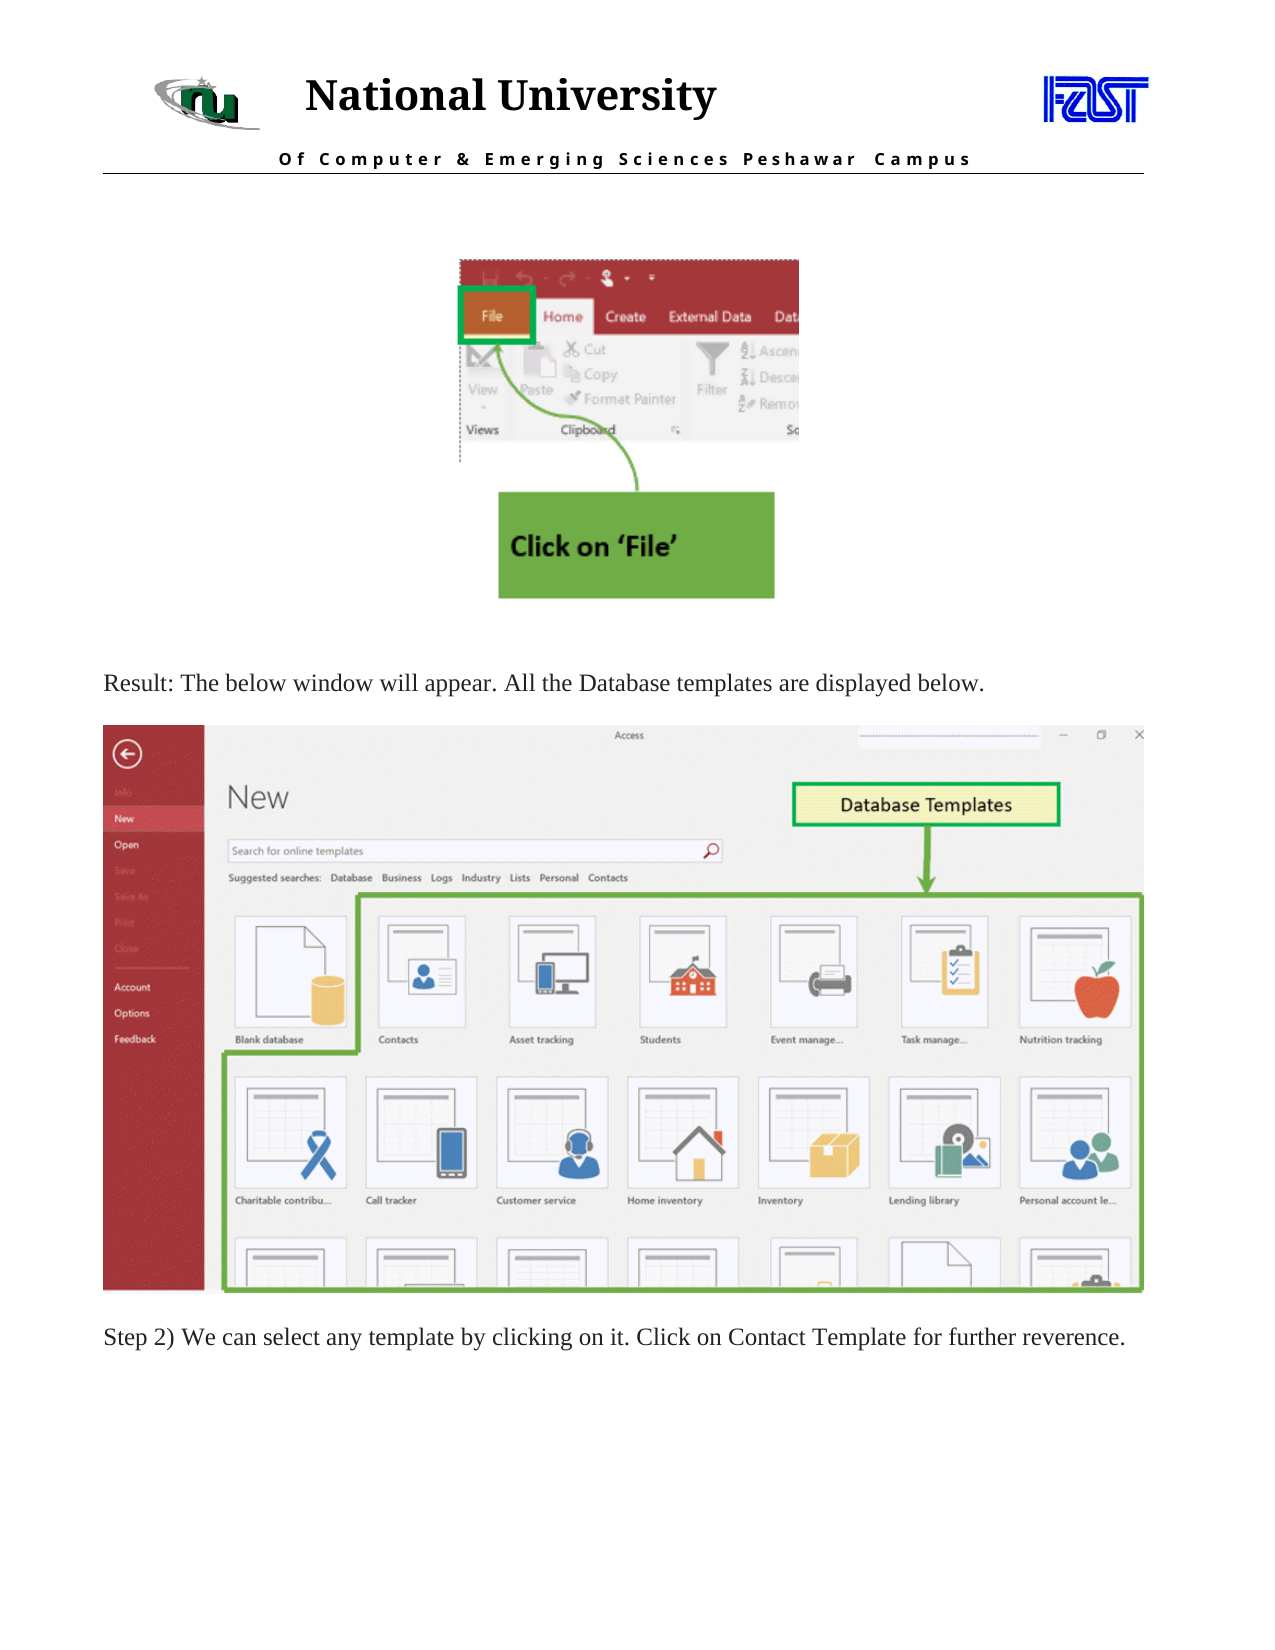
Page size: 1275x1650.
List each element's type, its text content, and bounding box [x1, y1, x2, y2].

picture [1036, 75, 1152, 124]
picture [447, 259, 799, 641]
picture [153, 68, 260, 130]
text Result: The below window will appear. All the Database templates are displayed below. [103, 668, 1144, 697]
text Step 2) We can select any template by clicking on it. Click on Contact Template for further reverence. [103, 1322, 1144, 1350]
picture [103, 725, 1144, 1294]
